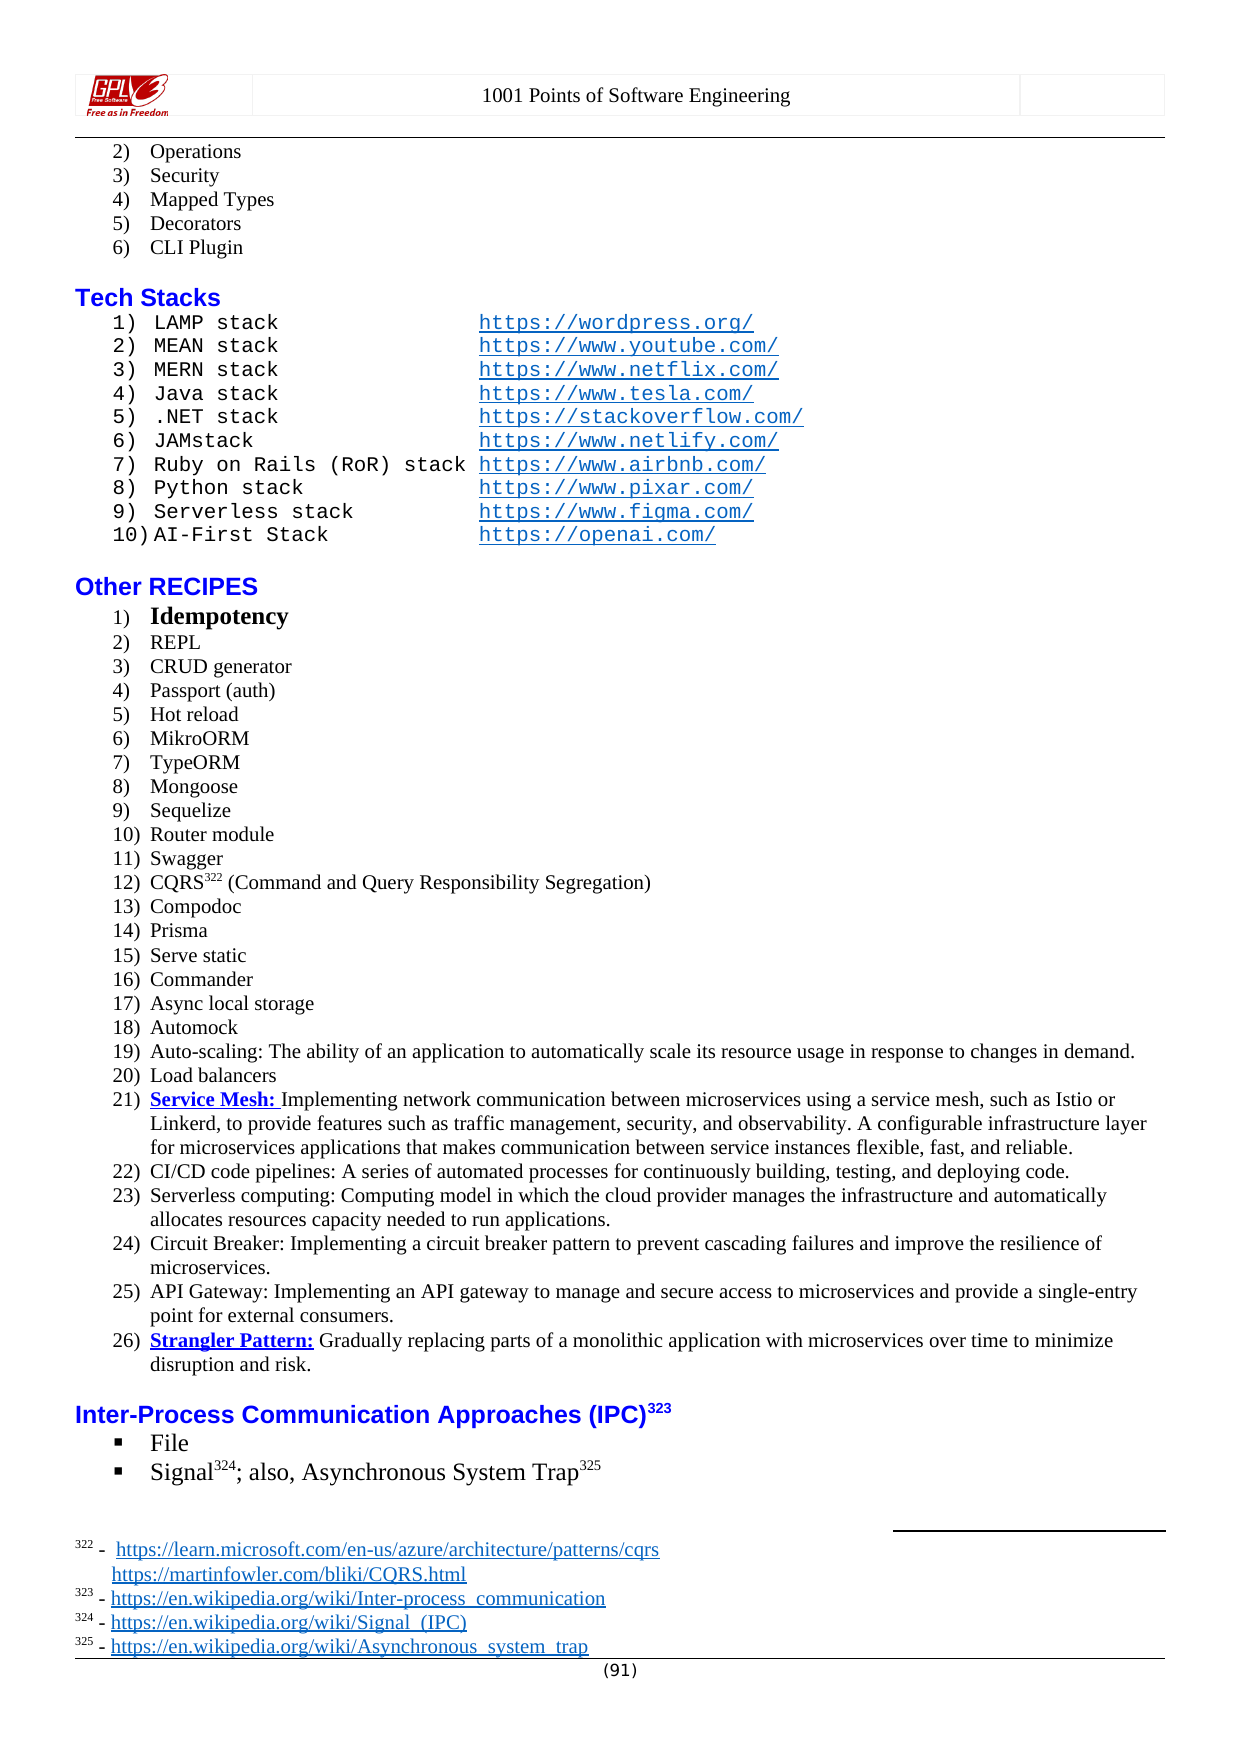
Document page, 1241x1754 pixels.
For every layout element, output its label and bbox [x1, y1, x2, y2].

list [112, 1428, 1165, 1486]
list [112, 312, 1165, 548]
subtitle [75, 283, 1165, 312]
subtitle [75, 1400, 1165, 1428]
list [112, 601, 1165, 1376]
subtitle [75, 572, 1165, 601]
picture [86, 74, 168, 116]
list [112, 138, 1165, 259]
